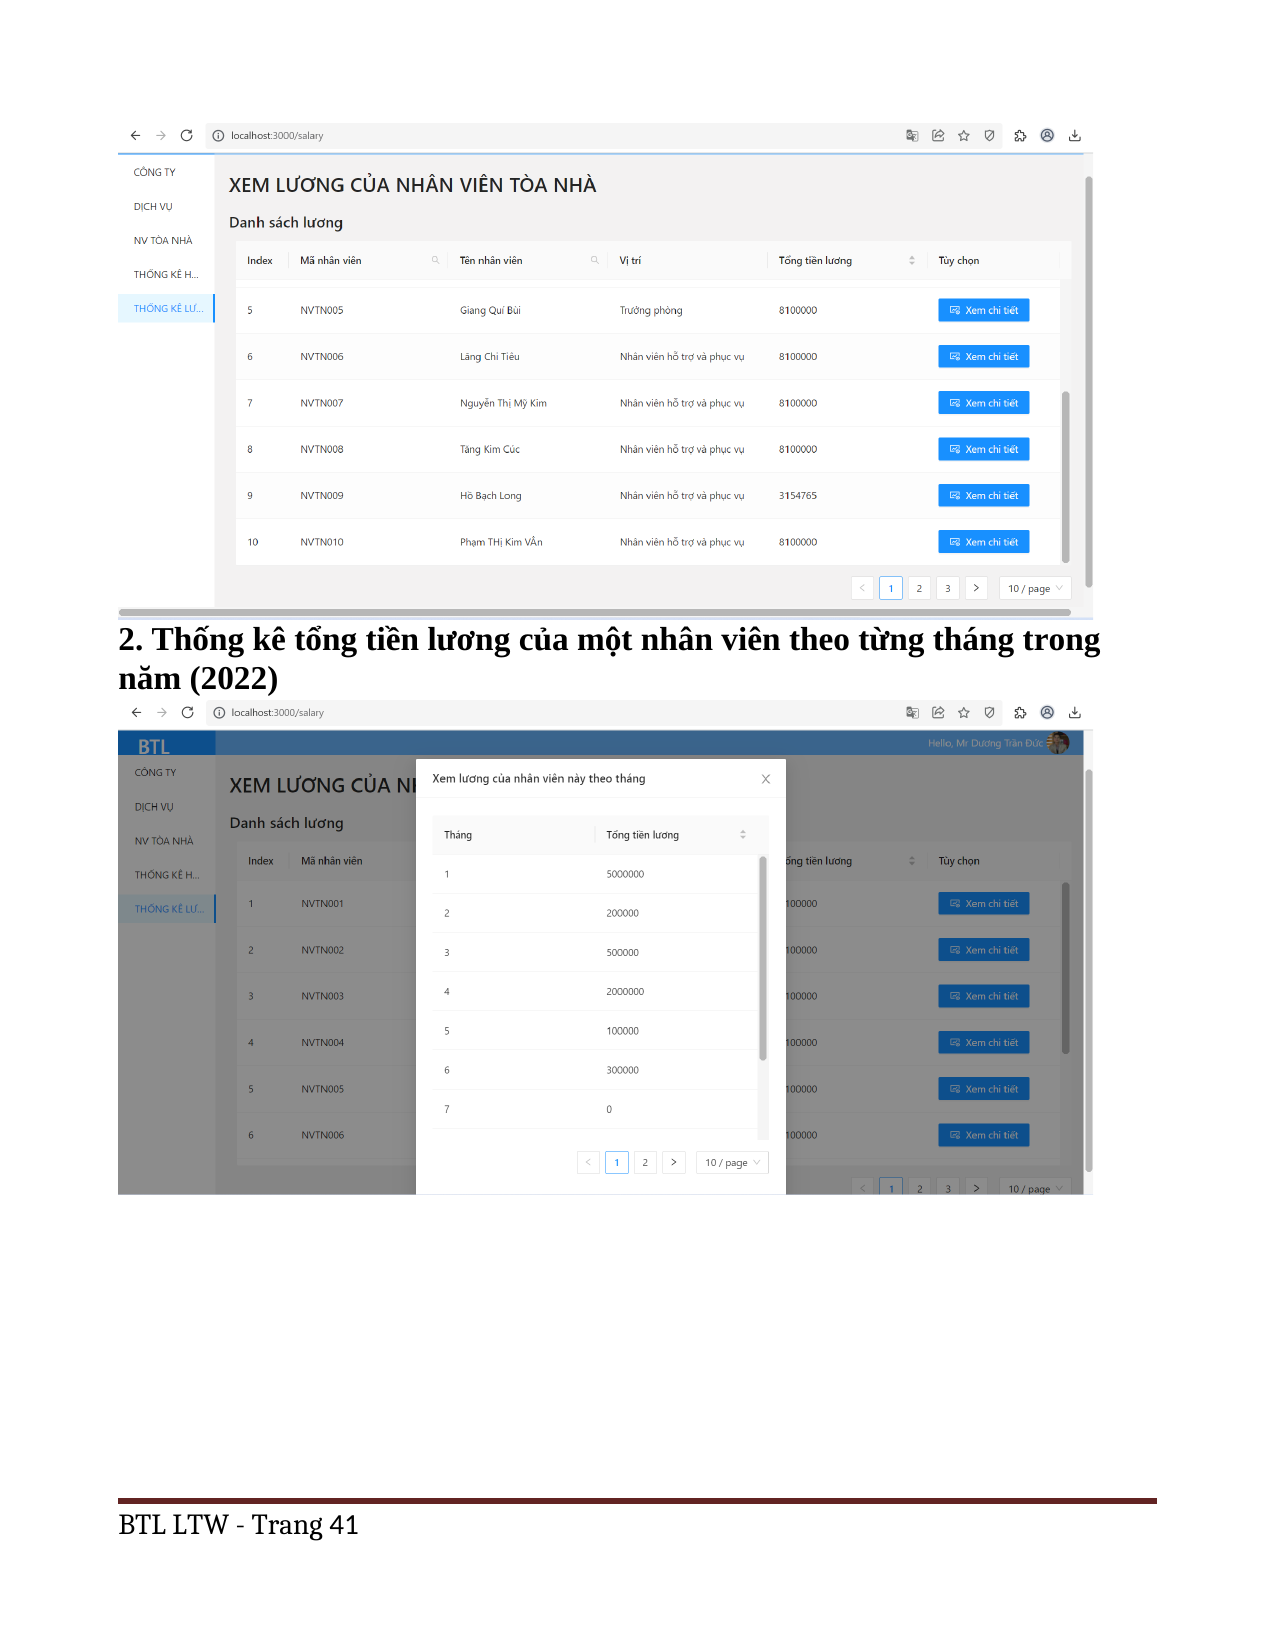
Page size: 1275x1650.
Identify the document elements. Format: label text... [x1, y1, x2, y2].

subtitle 2. Thống kê tổng tiền lương của một nhân viên theo từng tháng trong năm (2022) [118, 619, 1157, 696]
picture [118, 118, 1094, 620]
picture [118, 696, 1094, 1195]
